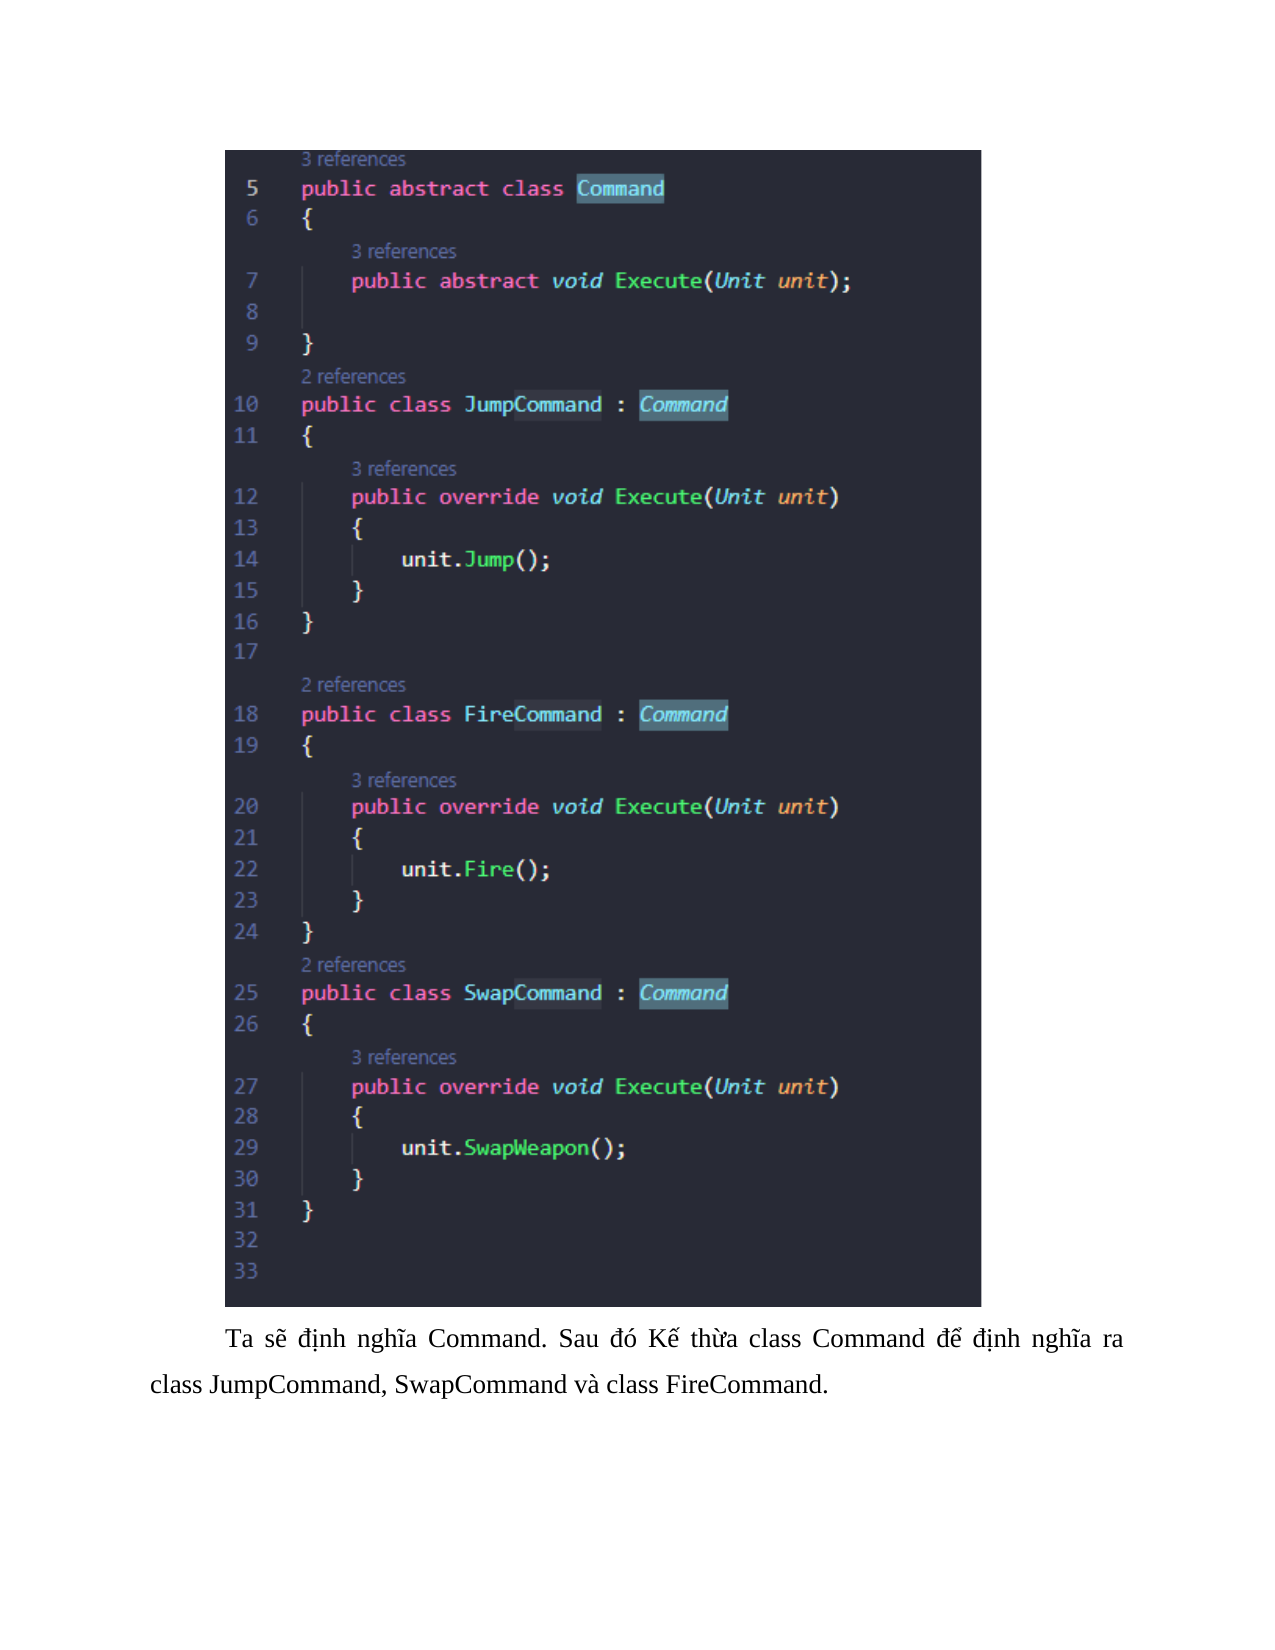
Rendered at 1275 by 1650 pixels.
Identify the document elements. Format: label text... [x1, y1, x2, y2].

picture [225, 150, 982, 1307]
text Ta sẽ định nghĩa Command. Sau đó Kế thừa class Command để định nghĩa ra class JumpCommand, SwapCommand và class FireCommand. [150, 1322, 1125, 1399]
